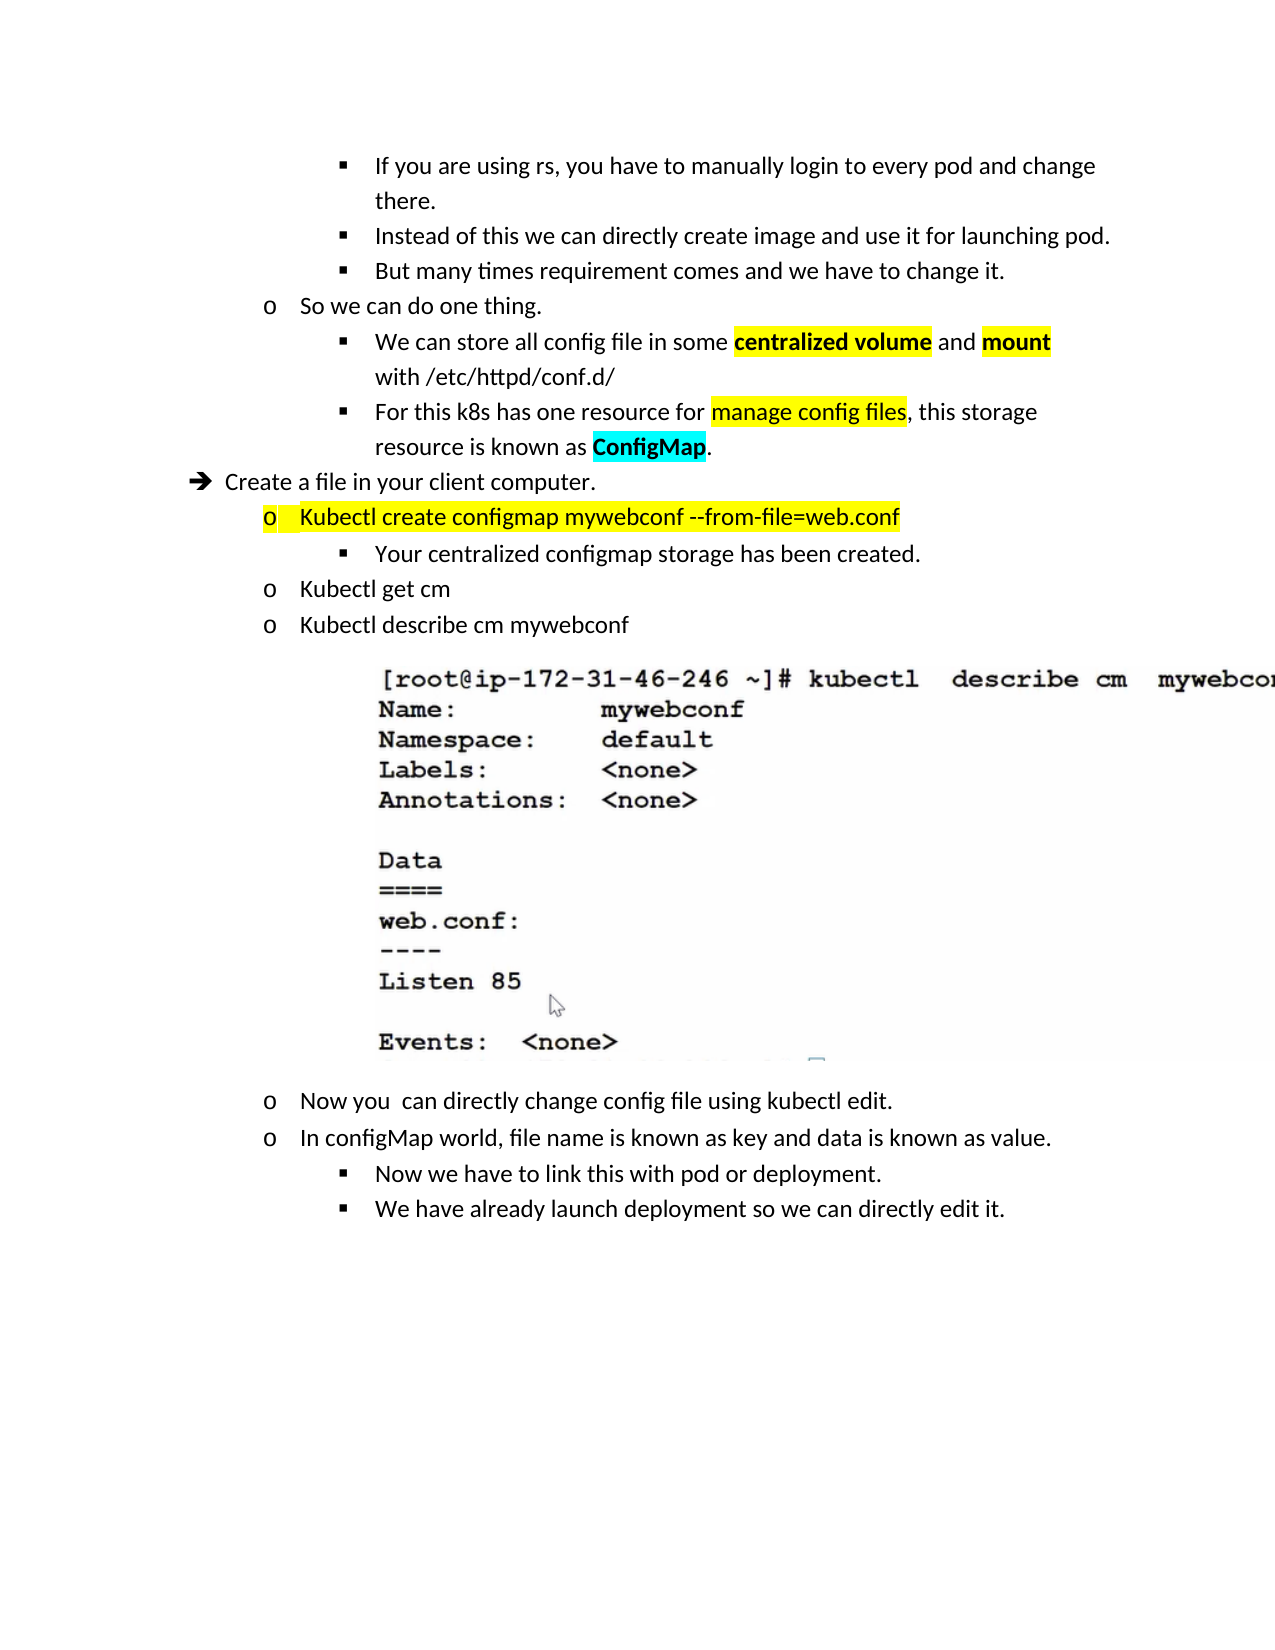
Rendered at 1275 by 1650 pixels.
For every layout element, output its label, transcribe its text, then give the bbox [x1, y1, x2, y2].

list We have already launch deployment so we can directly edit it. [337, 1193, 1125, 1224]
list In configMap world, file name is known as key and data is known as value. [262, 1122, 1125, 1154]
list Kubectl describe cm mywebconf [262, 609, 1125, 641]
list Your centralized configmap storage has been created. [337, 538, 1125, 568]
list Kubectl create configmap mywebconf --from-file=web.conf [300, 501, 1125, 533]
list Now you can directly change config file using kubectl edit. [262, 1085, 1125, 1117]
list But many times requirement comes and we have to change it. [337, 255, 1125, 286]
list So we can do one thing. [262, 290, 1125, 322]
list Now we have to link this with pod or deployment. [337, 1158, 1125, 1189]
picture [375, 666, 1275, 1061]
list Create a file in your client computer. [187, 466, 1125, 497]
list Instead of this we can directly create image and use it for launching pod. [337, 220, 1125, 251]
list If you are using rs, you have to manually login to every pod and change there. [337, 150, 1125, 216]
list For this k8s has one resource for manage config files, this storage resource is known as ConfigMap. [337, 396, 1125, 462]
list We can store all config file in some centralized volume and mount with /etc/httpd/conf.d/ [337, 326, 1125, 392]
list Kubectl get cm [262, 573, 1125, 605]
